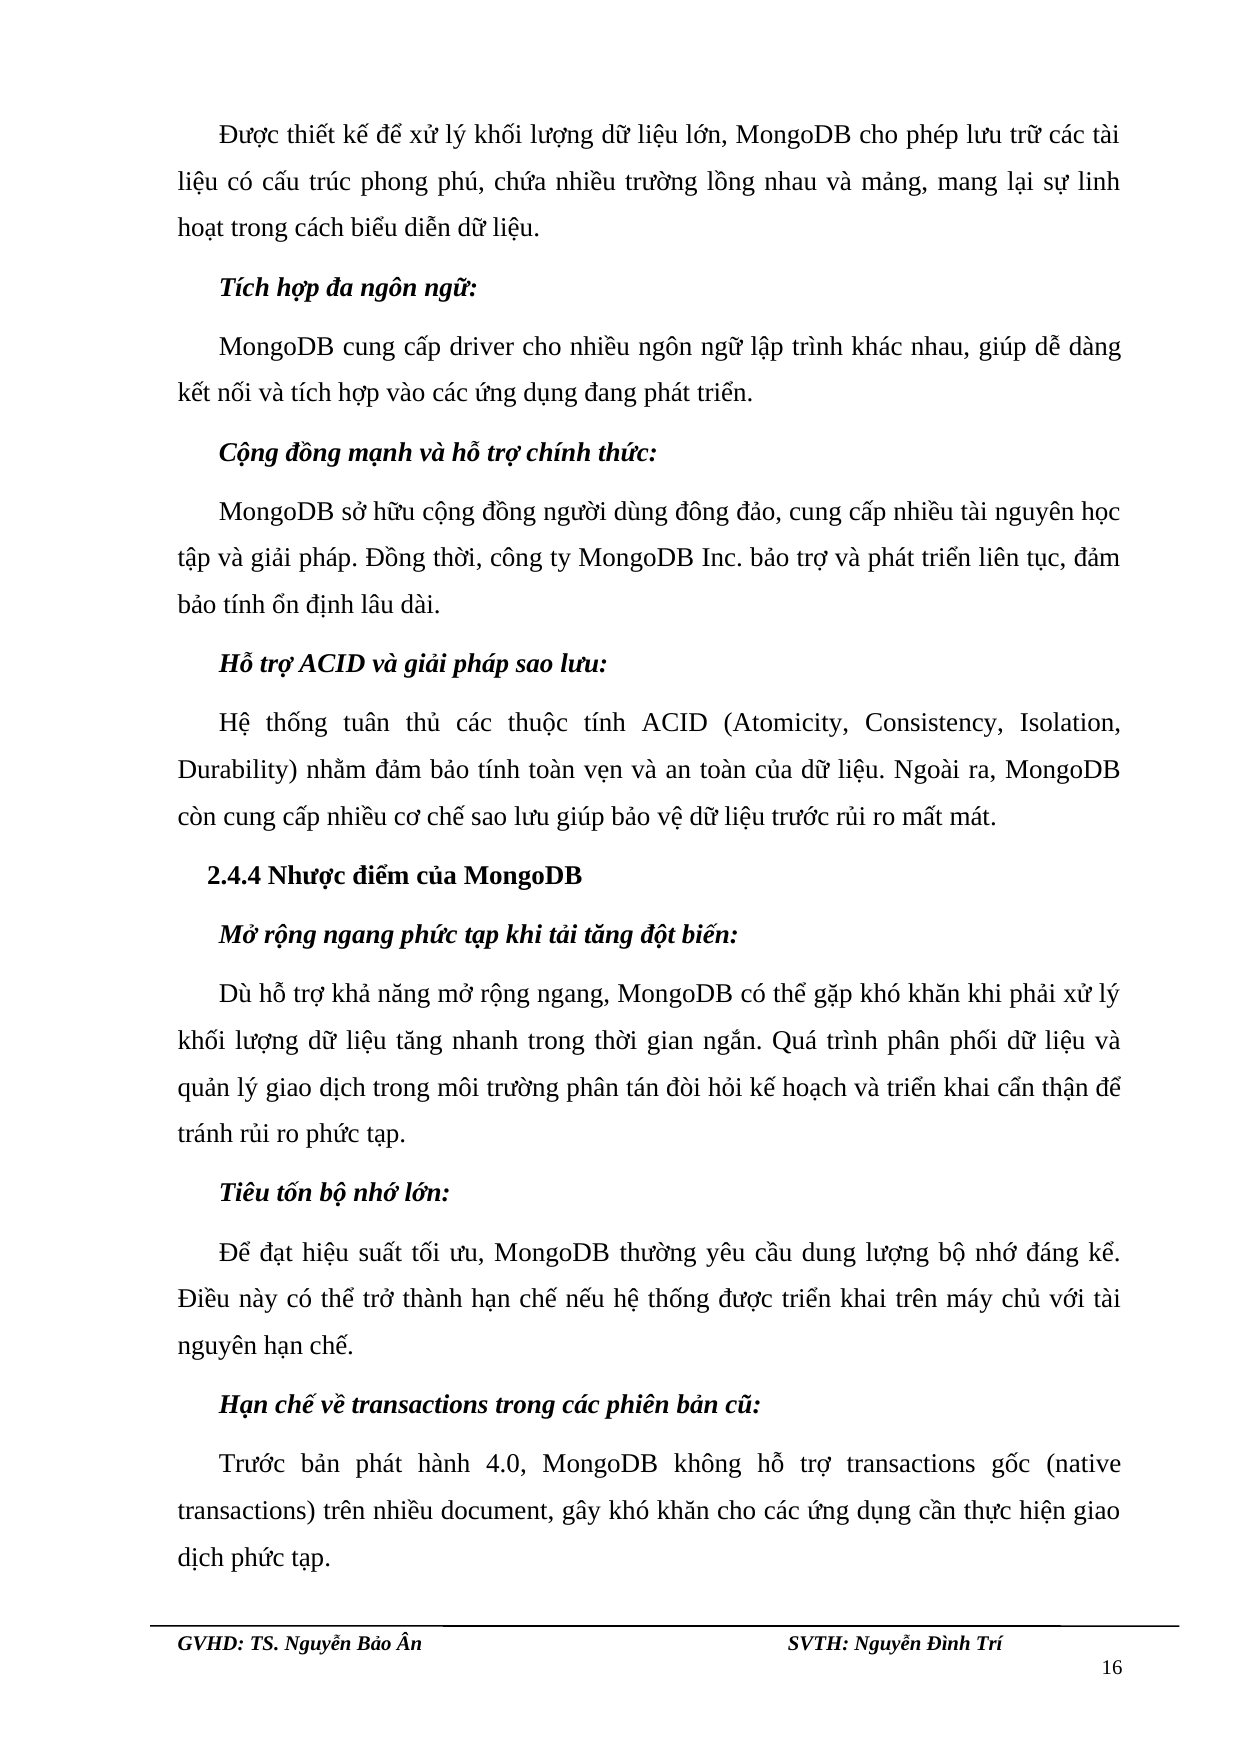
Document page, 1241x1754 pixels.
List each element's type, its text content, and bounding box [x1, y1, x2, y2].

text Hỗ trợ ACID và giải pháp sao lưu: [177, 647, 1122, 678]
text Tích hợp đa ngôn ngữ: [177, 271, 1122, 302]
text Hệ thống tuân thủ các thuộc tính ACID (Atomicity, Consistency, Isolation, Durability) nhằm đảm bảo tính toàn vẹn và an toàn của dữ liệu. Ngoài ra, MongoDB còn cung cấp nhiều cơ chế sao lưu giúp bảo vệ dữ liệu trước rủi ro mất mát. [177, 706, 1122, 831]
text Trước bản phát hành 4.0, MongoDB không hỗ trợ transactions gốc (native transactions) trên nhiều document, gây khó khăn cho các ứng dụng cần thực hiện giao dịch phức tạp. [177, 1447, 1122, 1572]
text MongoDB cung cấp driver cho nhiều ngôn ngữ lập trình khác nhau, giúp dễ dàng kết nối và tích hợp vào các ứng dụng đang phát triển. [177, 330, 1122, 408]
subtitle Nhược điểm của MongoDB [207, 859, 1122, 890]
text Được thiết kế để xử lý khối lượng dữ liệu lớn, MongoDB cho phép lưu trữ các tài liệu có cấu trúc phong phú, chứa nhiều trường lồng nhau và mảng, mang lại sự linh hoạt trong cách biểu diễn dữ liệu. [177, 118, 1122, 243]
text Để đạt hiệu suất tối ưu, MongoDB thường yêu cầu dung lượng bộ nhớ đáng kể. Điều này có thể trở thành hạn chế nếu hệ thống được triển khai trên máy chủ với tài nguyên hạn chế. [177, 1236, 1122, 1360]
text Dù hỗ trợ khả năng mở rộng ngang, MongoDB có thể gặp khó khăn khi phải xử lý khối lượng dữ liệu tăng nhanh trong thời gian ngắn. Quá trình phân phối dữ liệu và quản lý giao dịch trong môi trường phân tán đòi hỏi kế hoạch và triển khai cẩn thận để tránh rủi ro phức tạp. [177, 977, 1122, 1148]
text Cộng đồng mạnh và hỗ trợ chính thức: [177, 436, 1122, 467]
text Mở rộng ngang phức tạp khi tải tăng đột biến: [177, 918, 1122, 949]
text Hạn chế về transactions trong các phiên bản cũ: [177, 1388, 1122, 1419]
text MongoDB sở hữu cộng đồng người dùng đông đảo, cung cấp nhiều tài nguyên học tập và giải pháp. Đồng thời, công ty MongoDB Inc. bảo trợ và phát triển liên tục, đảm bảo tính ổn định lâu dài. [177, 495, 1122, 619]
text Tiêu tốn bộ nhớ lớn: [177, 1176, 1122, 1208]
